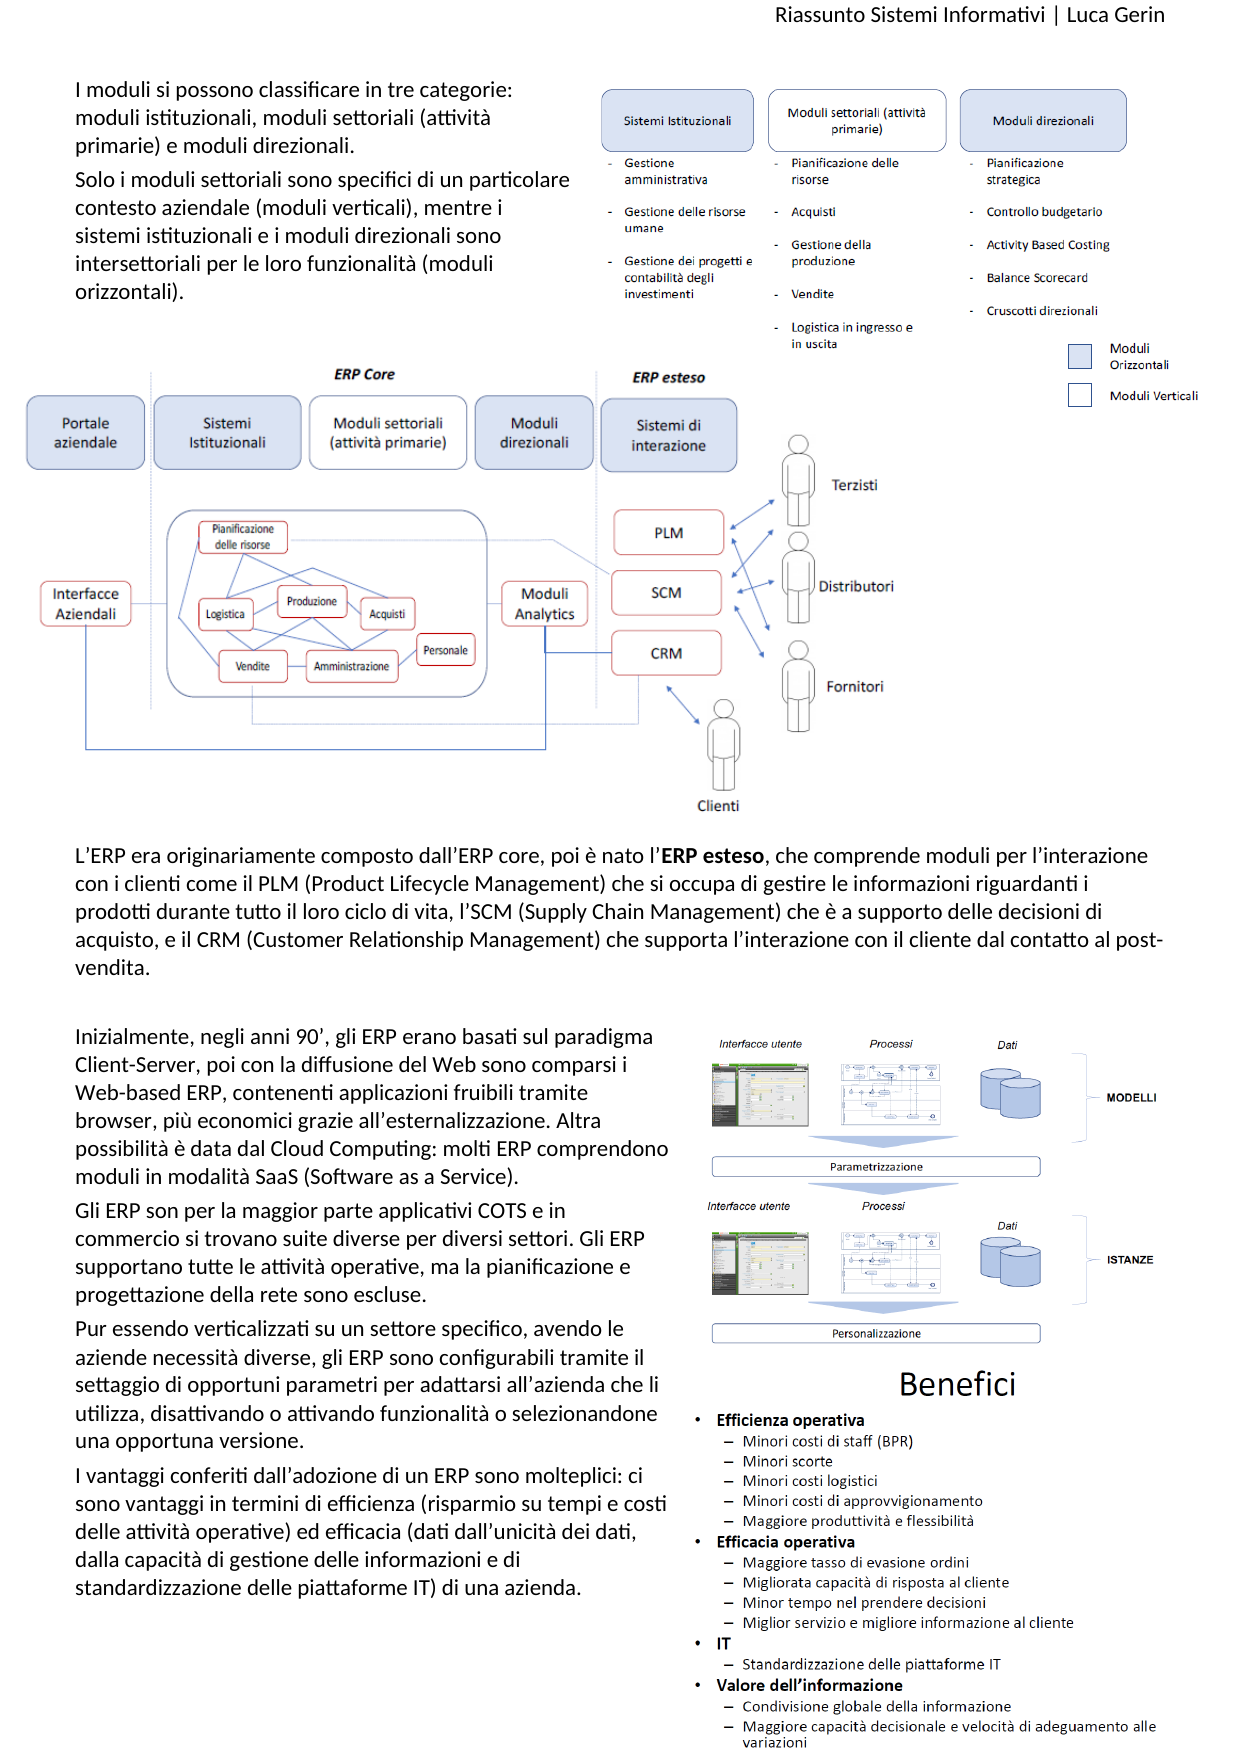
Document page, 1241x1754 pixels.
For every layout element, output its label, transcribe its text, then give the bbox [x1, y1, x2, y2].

text L’ERP era originariamente composto dall’ERP core, poi è nato l’ERP esteso, che comprende moduli per l’interazione con i clienti come il PLM (Product Lifecycle Management) che si occupa di gestire le informazioni riguardanti i prodotti durante tutto il loro ciclo di vita, l’SCM (Supply Chain Management) che è a supporto delle decisioni di acquisto, e il CRM (Customer Relationship Management) che supporta l’interazione con il cliente dal contatto al post-vendita. [75, 841, 1165, 981]
text I moduli si possono classificare in tre categorie: moduli istituzionali, moduli settoriali (attività primarie) e moduli direzionali. [75, 75, 1165, 159]
text Solo i moduli settoriali sono specifici di un particolare contesto aziendale (moduli verticali), mentre i sistemi istituzionali e i moduli direzionali sono intersettoriali per le loro funzionalità (moduli orizzontali). [75, 165, 590, 305]
text Gli ERP son per la maggior parte applicativi COTS e in commercio si trovano suite diverse per diversi settori. Gli ERP supportano tutte le attività operative, ma la pianificazione e progettazione della rete sono escluse. [75, 1196, 689, 1308]
text I vantaggi conferiti dall’adozione di un ERP sono molteplici: ci sono vantaggi in termini di efficienza (risparmio su tempi e costi delle attività operative) ed efficacia (dati dall’unicità dei dati, dalla capacità di gestione delle informazioni e di standardizzazione delle piattaforme IT) di una azienda. [75, 1461, 691, 1601]
text Inizialmente, negli anni 90’, gli ERP erano basati sul paradigma Client-Server, poi con la diffusione del Web sono comparsi i Web-based ERP, contenenti applicazioni fruibili tramite browser, più economici grazie all’esternalizzazione. Altra possibilità è data dal Cloud Computing: molti ERP comprendono moduli in modalità SaaS (Software as a Service). [75, 1022, 1165, 1190]
text Pur essendo verticalizzati su un settore specifico, avendo le aziende necessità diverse, gli ERP sono configurabili tramite il settaggio di opportuni parametri per adattarsi all’azienda che li utilizza, disattivando o attivando funzionalità o selezionandone una opportuna versione. [75, 1314, 691, 1455]
